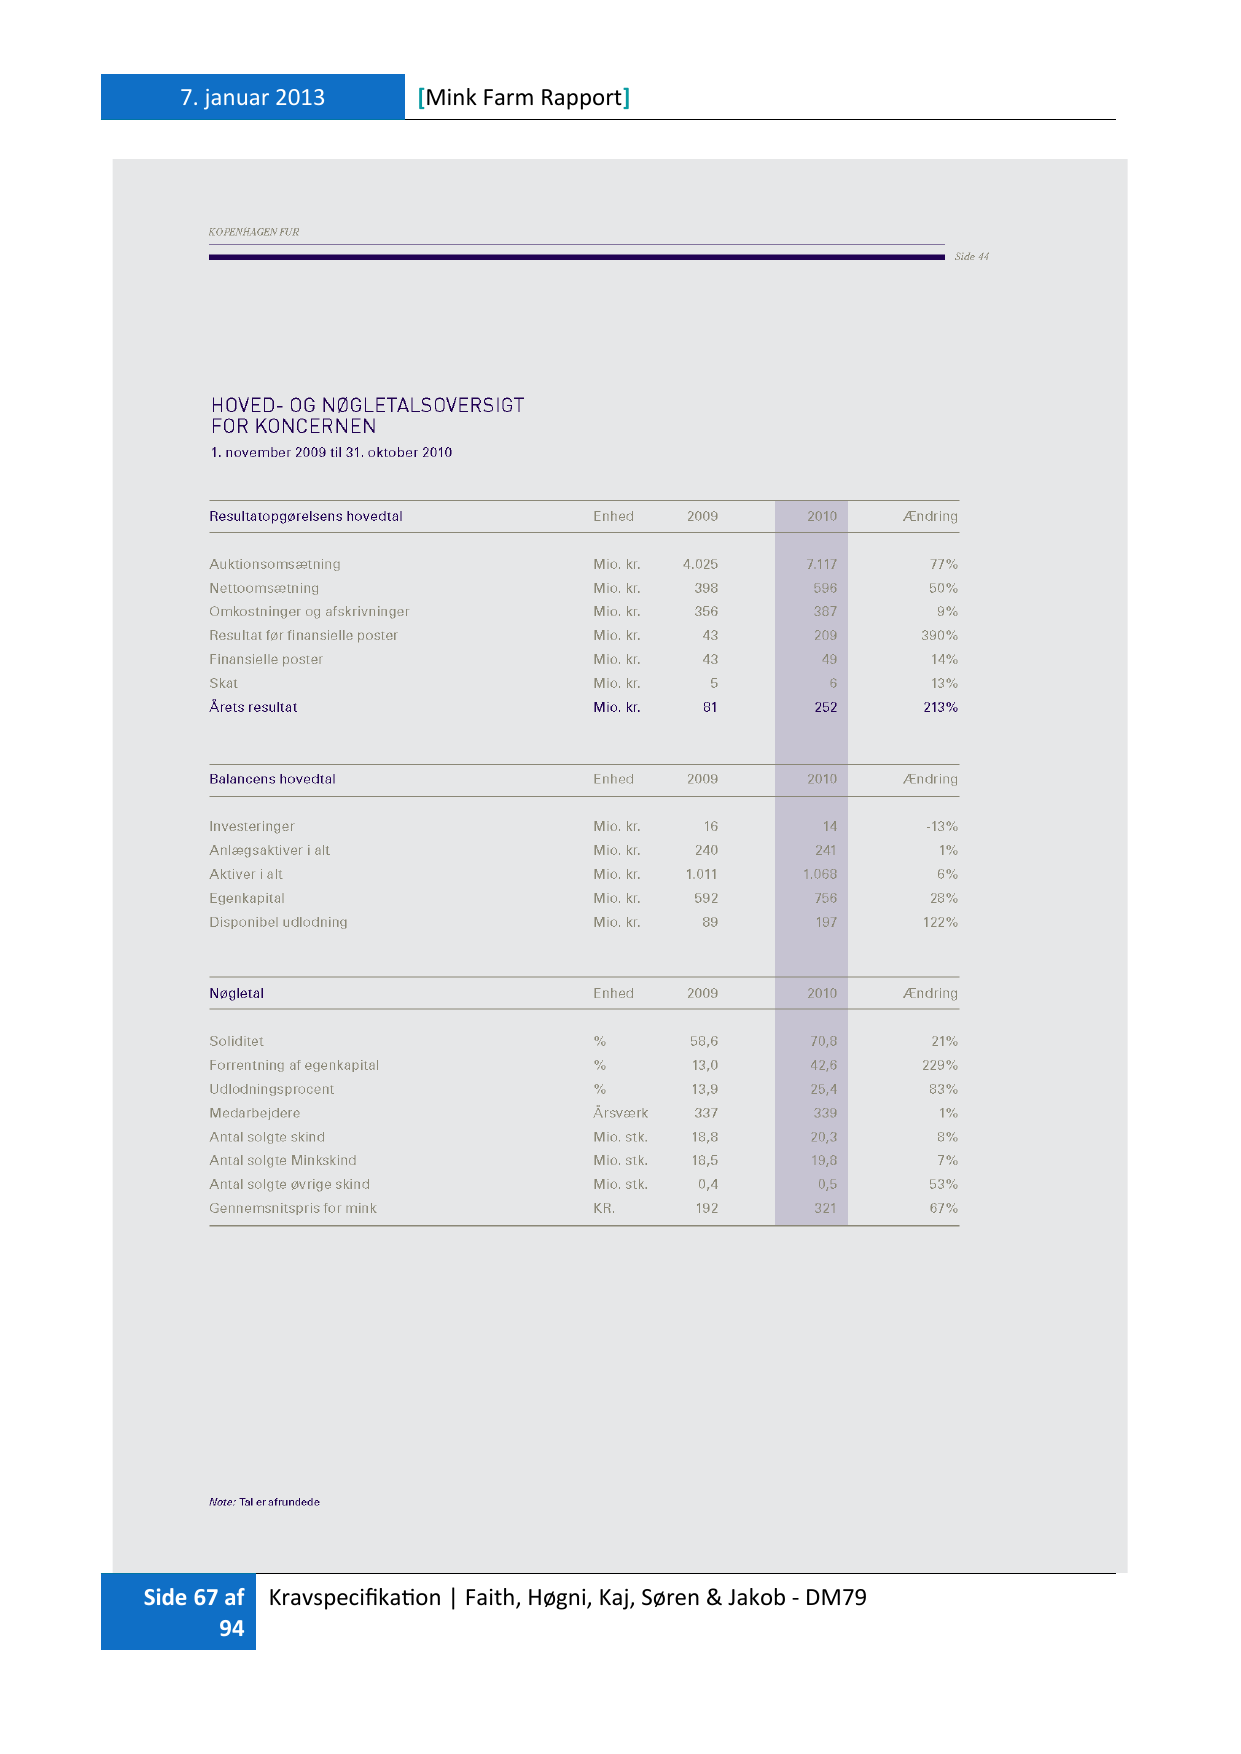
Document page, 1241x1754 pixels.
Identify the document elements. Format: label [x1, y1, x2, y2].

table_header [101, 151, 1139, 1573]
picture [112, 159, 1128, 1573]
